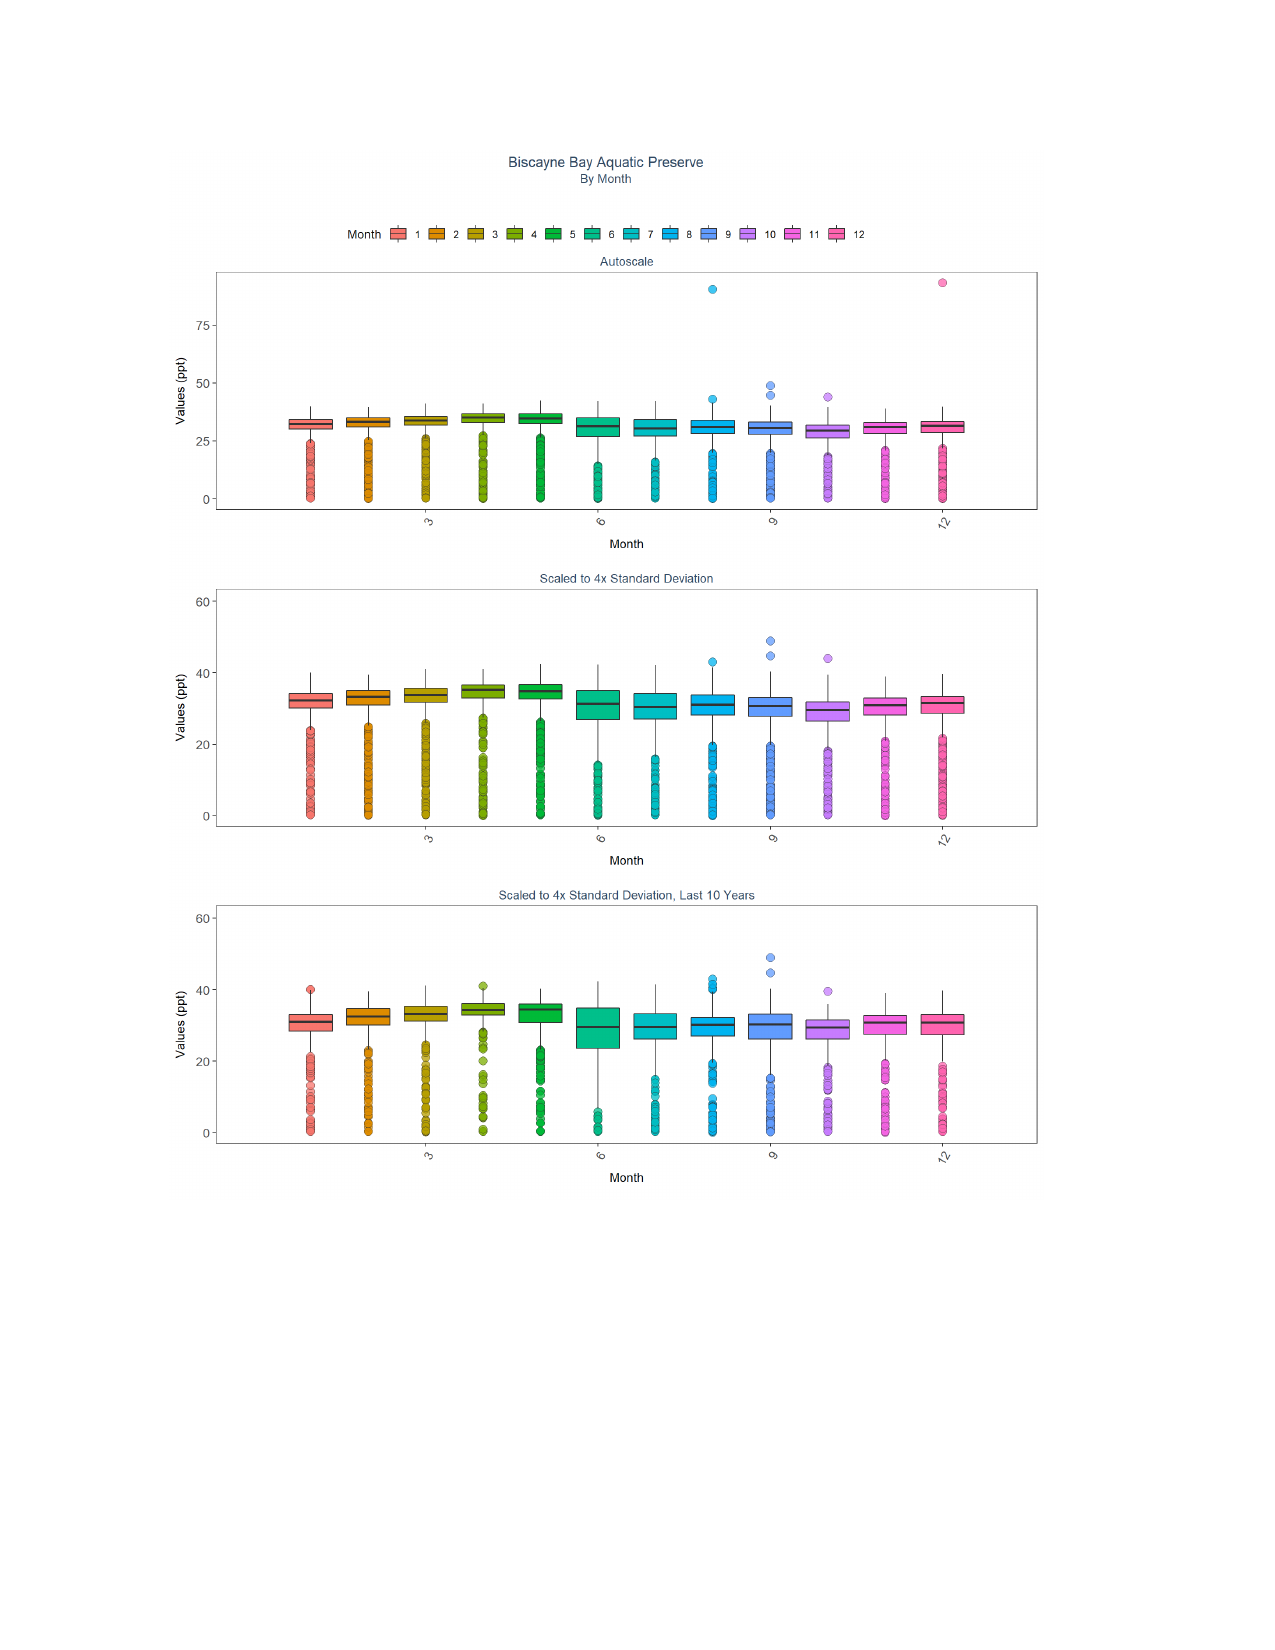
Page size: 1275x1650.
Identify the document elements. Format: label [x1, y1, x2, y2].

picture [168, 150, 1044, 1200]
